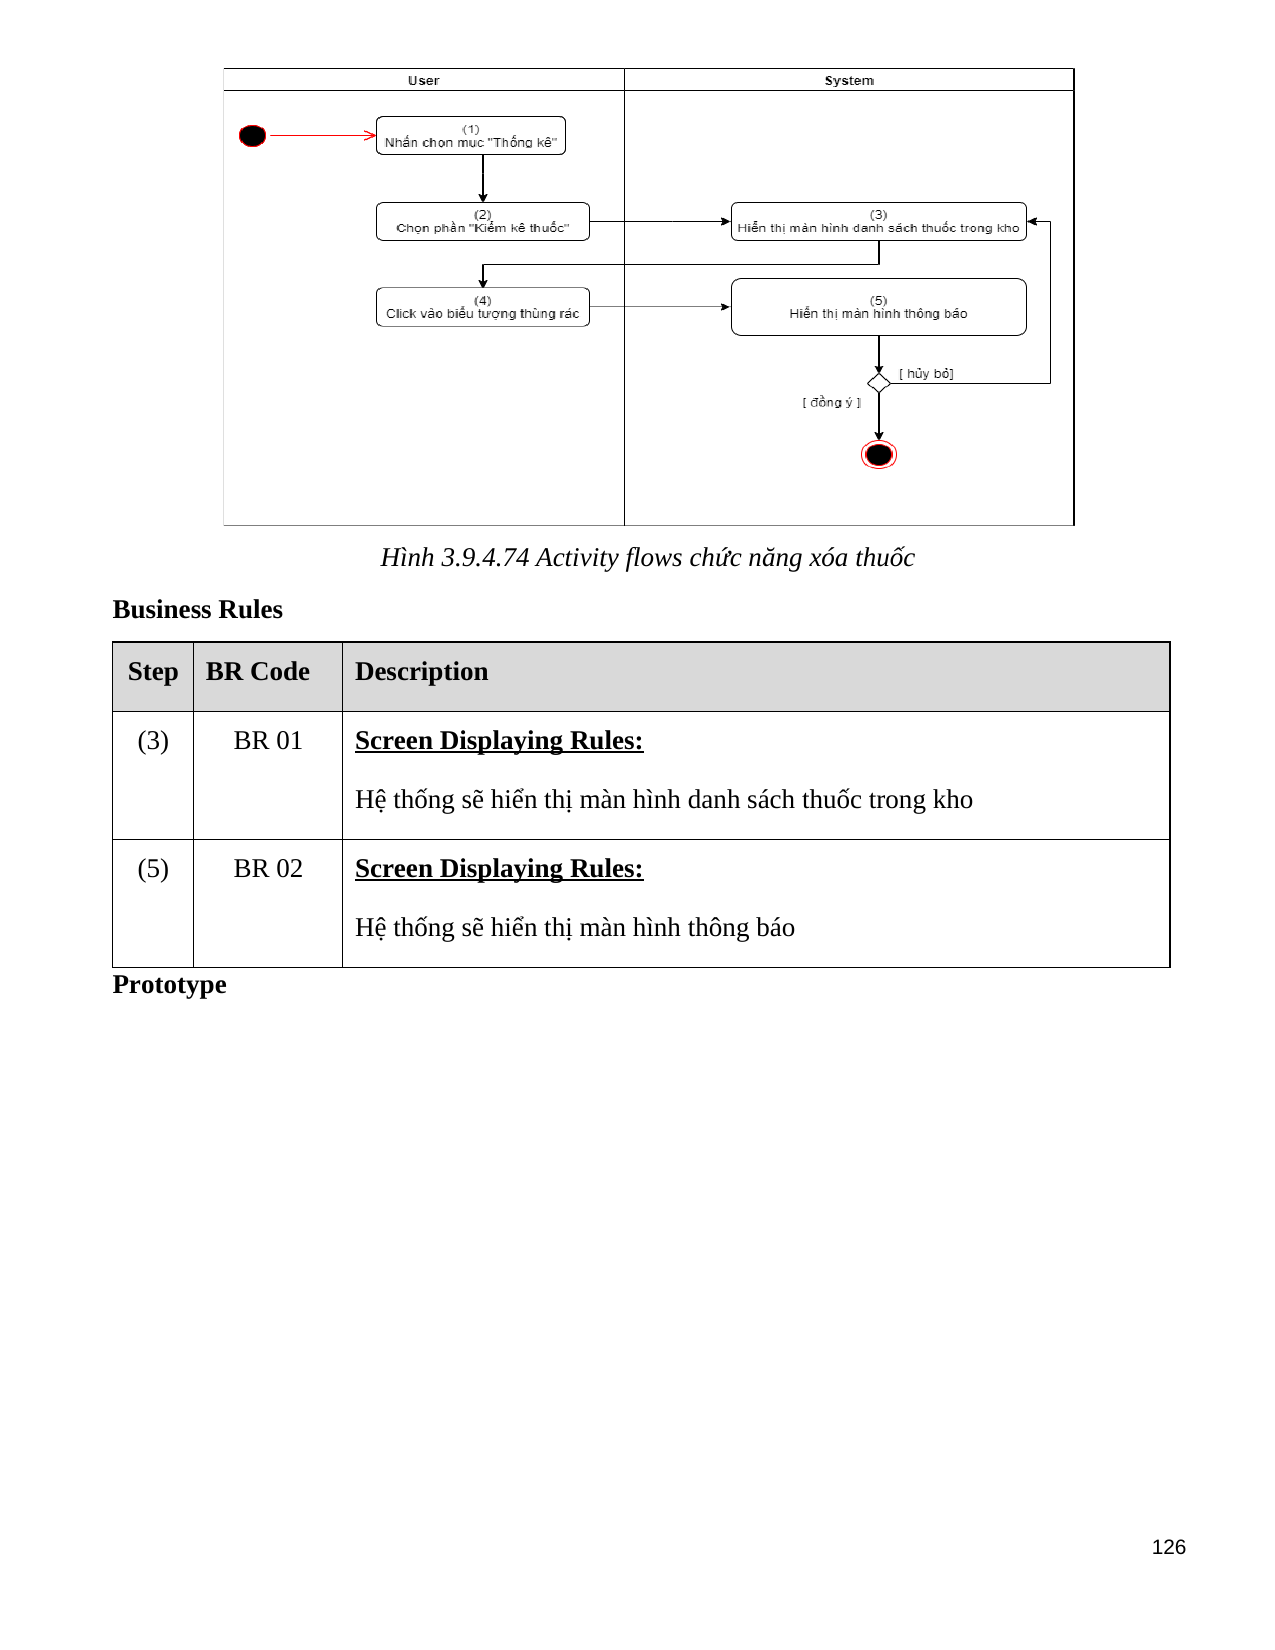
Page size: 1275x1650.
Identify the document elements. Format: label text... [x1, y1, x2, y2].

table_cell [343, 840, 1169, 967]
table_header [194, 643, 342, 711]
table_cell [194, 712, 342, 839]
text Prototype [112, 968, 1186, 999]
text Business Rules [112, 593, 1186, 624]
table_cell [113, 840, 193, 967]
picture [223, 68, 1075, 526]
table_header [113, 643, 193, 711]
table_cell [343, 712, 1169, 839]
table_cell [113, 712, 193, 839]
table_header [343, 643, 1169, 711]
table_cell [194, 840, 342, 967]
